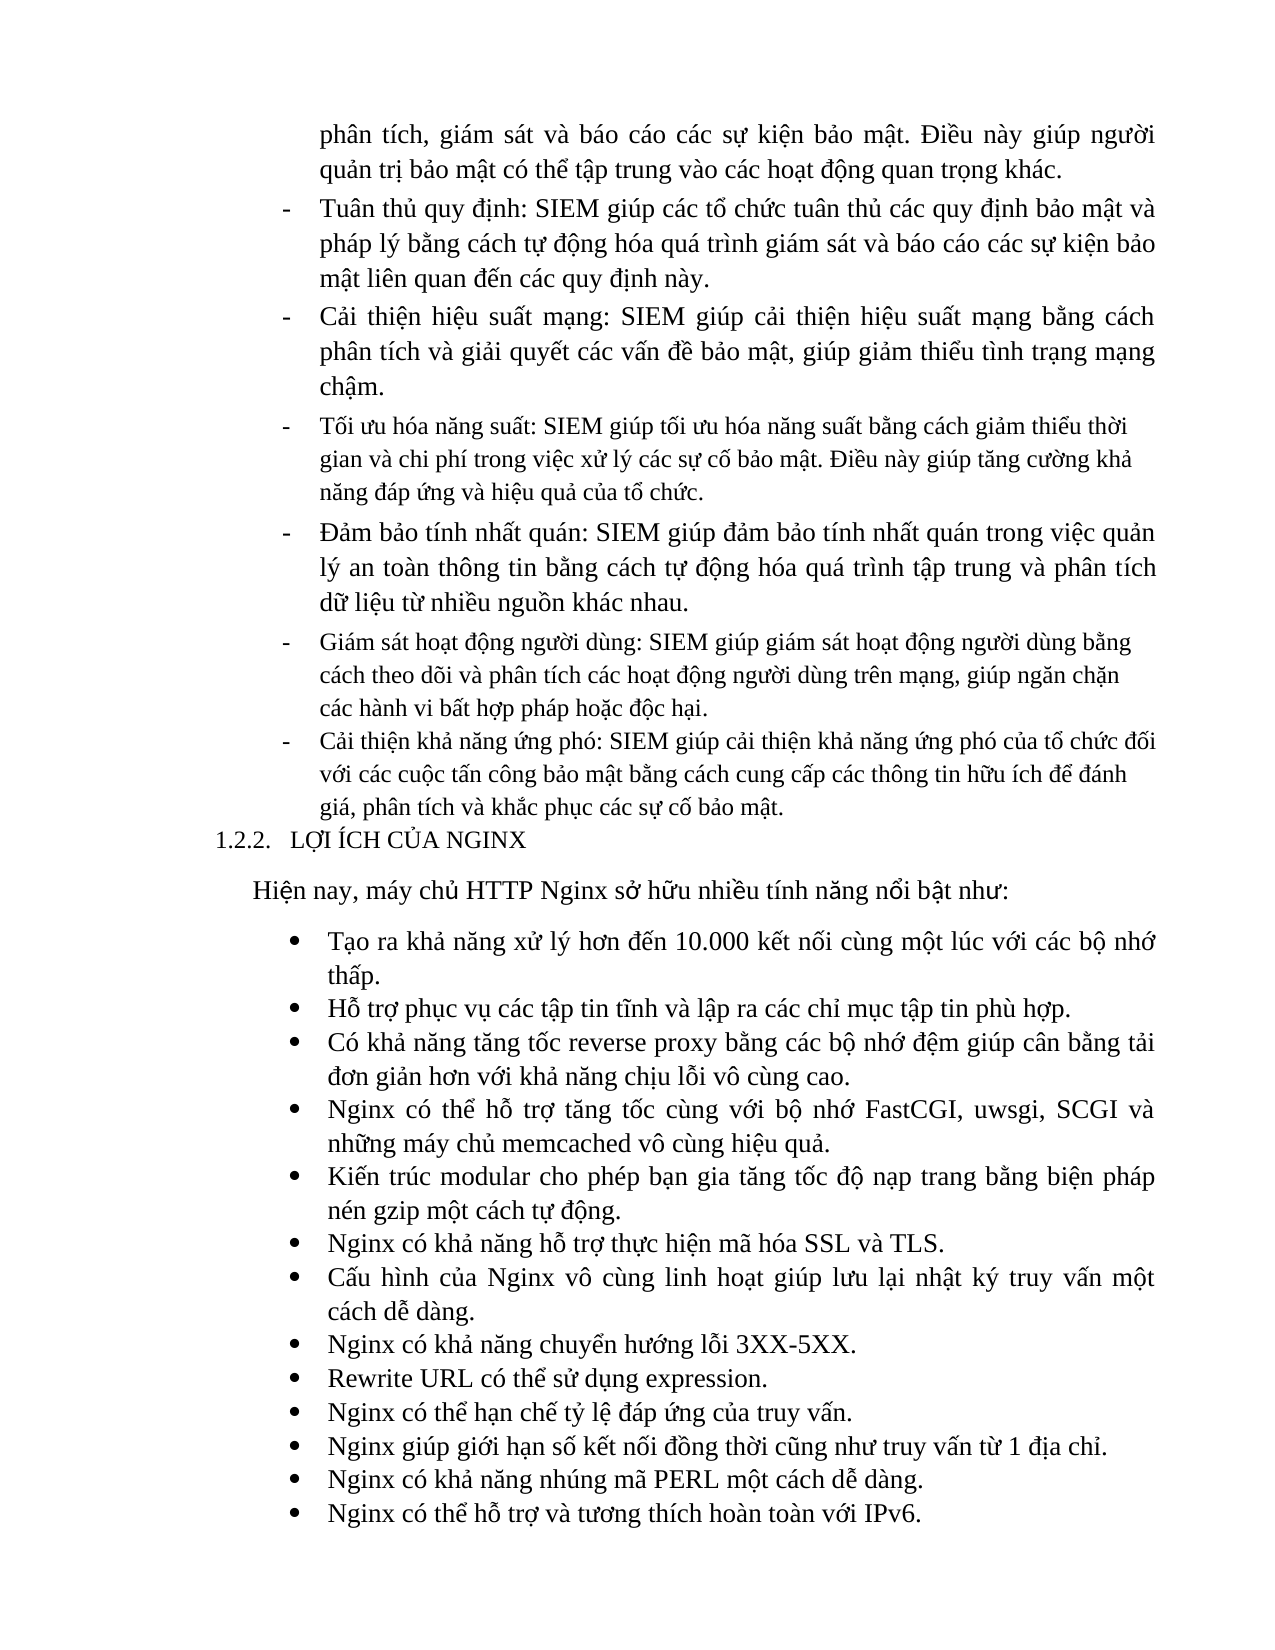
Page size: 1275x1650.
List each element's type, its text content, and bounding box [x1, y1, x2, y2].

list Nginx có khả năng hỗ trợ thực hiện mã hóa SSL và TLS. [290, 1228, 1156, 1259]
list Nginx có thể hỗ trợ và tương thích hoàn toàn với IPv6. [290, 1497, 1156, 1528]
list Giám sát hoạt động người dùng: SIEM giúp giám sát hoạt động người dùng bằng cách theo dõi và phân tích các hoạt động người dùng trên mạng, giúp ngăn chặn các hành vi bất hợp pháp hoặc độc hại. [282, 627, 1156, 722]
list Đảm bảo tính nhất quán: SIEM giúp đảm bảo tính nhất quán trong việc quản lý an toàn thông tin bằng cách tự động hóa quá trình tập trung và phân tích dữ liệu từ nhiều nguồn khác nhau. [282, 516, 1156, 617]
list Nginx có thể hỗ trợ tăng tốc cùng với bộ nhớ FastCGI, uwsgi, SCGI và những máy chủ memcached vô cùng hiệu quả. [290, 1093, 1156, 1158]
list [282, 118, 1156, 184]
list Cải thiện khả năng ứng phó: SIEM giúp cải thiện khả năng ứng phó của tổ chức đối với các cuộc tấn công bảo mật bằng cách cung cấp các thông tin hữu ích để đánh giá, phân tích và khắc phục các sự cố bảo mật. [282, 726, 1156, 821]
list Tạo ra khả năng xử lý hơn đến 10.000 kết nối cùng một lúc với các bộ nhớ thấp. [290, 925, 1156, 990]
list Tuân thủ quy định: SIEM giúp các tổ chức tuân thủ các quy định bảo mật và pháp lý bằng cách tự động hóa quá trình giám sát và báo cáo các sự kiện bảo mật liên quan đến các quy định này. [282, 192, 1156, 293]
list Hỗ trợ phục vụ các tập tin tĩnh và lập ra các chỉ mục tập tin phù hợp. [290, 992, 1156, 1023]
list Kiến trúc modular cho phép bạn gia tăng tốc độ nạp trang bằng biện pháp nén gzip một cách tự động. [290, 1160, 1156, 1225]
list Nginx có thể hạn chế tỷ lệ đáp ứng của truy vấn. [290, 1396, 1156, 1427]
list Cải thiện hiệu suất mạng: SIEM giúp cải thiện hiệu suất mạng bằng cách phân tích và giải quyết các vấn đề bảo mật, giúp giảm thiểu tình trạng mạng chậm. [282, 300, 1156, 401]
list Tối ưu hóa năng suất: SIEM giúp tối ưu hóa năng suất bằng cách giảm thiểu thời gian và chi phí trong việc xử lý các sự cố bảo mật. Điều này giúp tăng cường khả năng đáp ứng và hiệu quả của tổ chức. [282, 411, 1156, 506]
list Cấu hình của Nginx vô cùng linh hoạt giúp lưu lại nhật ký truy vấn một cách dễ dàng. [290, 1261, 1156, 1326]
list Nginx có khả năng nhúng mã PERL một cách dễ dàng. [290, 1463, 1156, 1495]
list Có khả năng tăng tốc reverse proxy bằng các bộ nhớ đệm giúp cân bằng tải đơn giản hơn với khả năng chịu lỗi vô cùng cao. [290, 1026, 1156, 1091]
text Hiện nay, máy chủ HTTP Nginx sở hữu nhiều tính năng nổi bật như: [177, 873, 1156, 906]
list Nginx có khả năng chuyển hướng lỗi 3XX-5XX. [290, 1328, 1156, 1360]
list LỢI ÍCH CỦA NGINX [215, 825, 1156, 854]
list Nginx giúp giới hạn số kết nối đồng thời cũng như truy vấn từ 1 địa chỉ. [290, 1430, 1156, 1461]
list Rewrite URL có thể sử dụng expression. [290, 1362, 1156, 1393]
